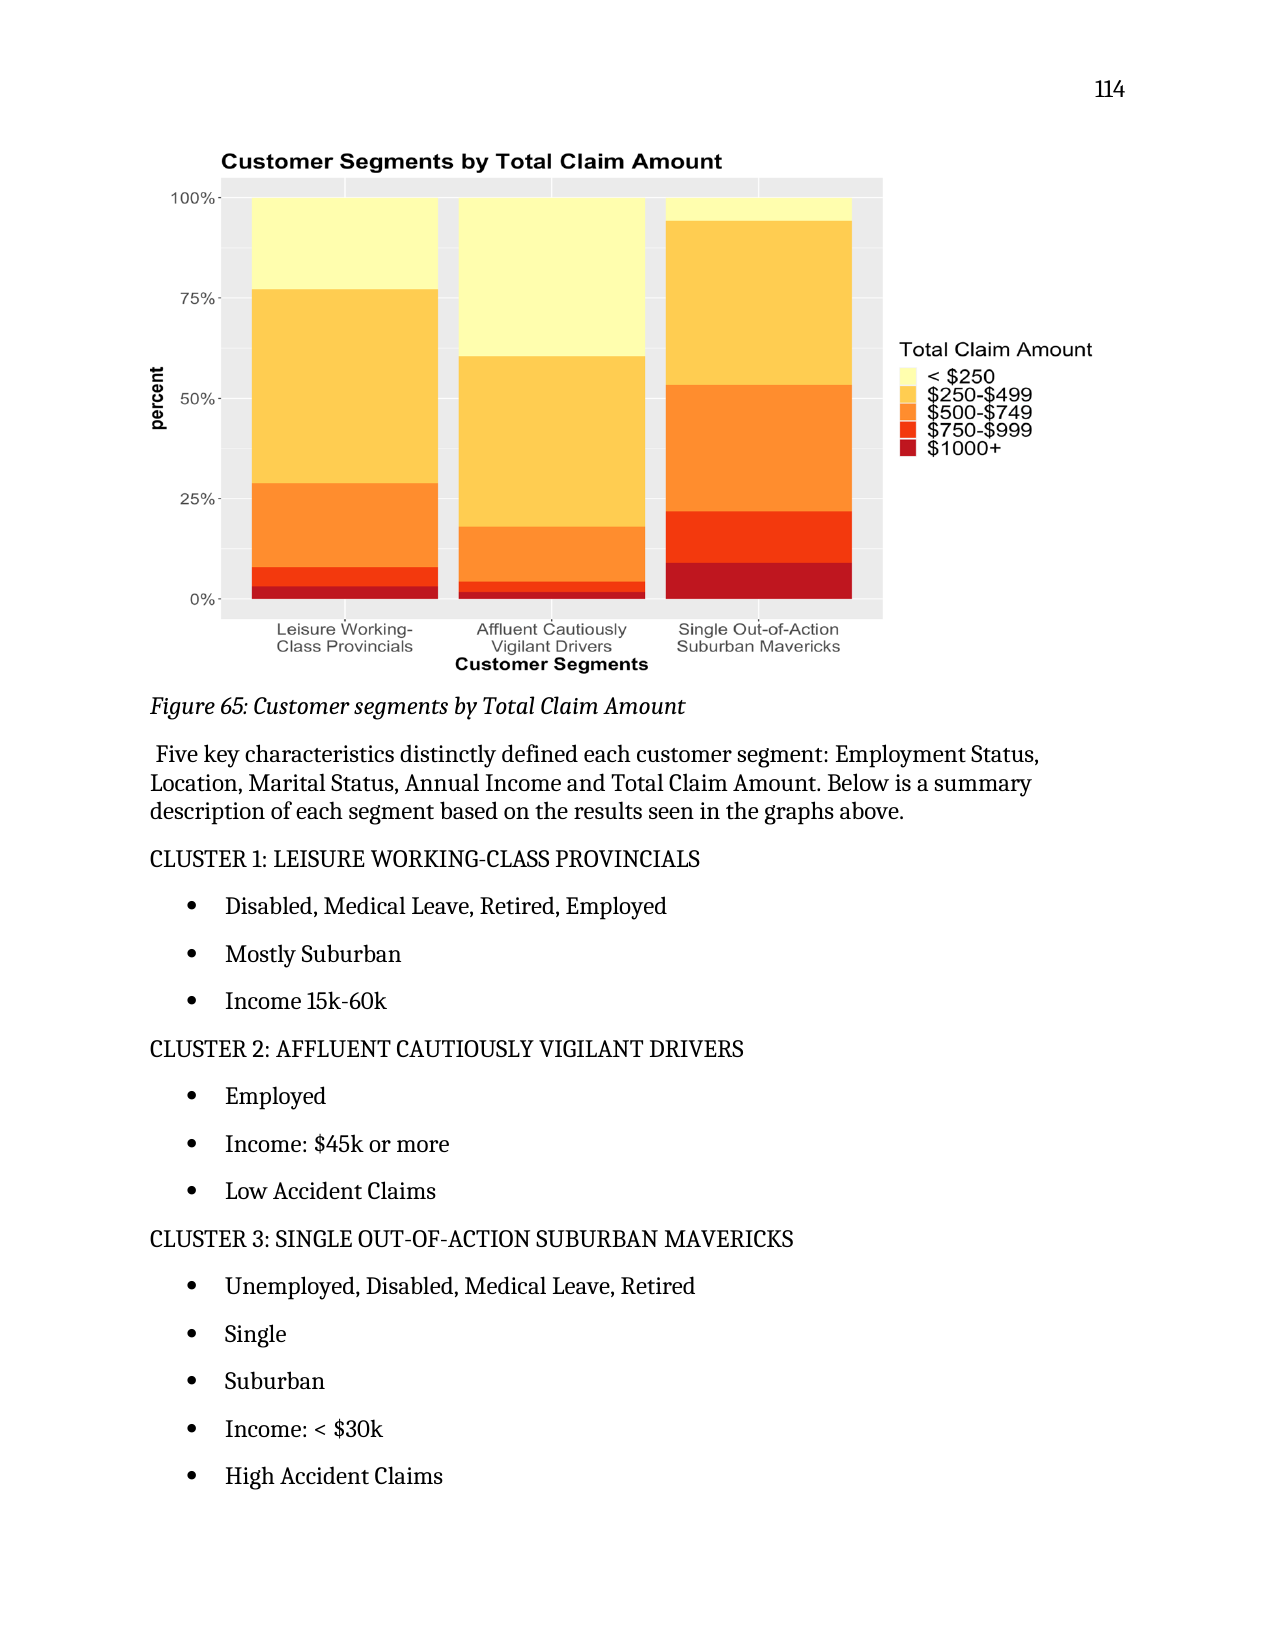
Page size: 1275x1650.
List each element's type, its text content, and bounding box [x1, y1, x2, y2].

list Mostly Suburban [187, 940, 1125, 968]
list Low Accident Claims [187, 1177, 1125, 1206]
text CLUSTER 2: AFFLUENT CAUTIOUSLY VIGILANT DRIVERS [150, 1035, 1125, 1063]
text Five key characteristics distinctly defined each customer segment: Employment Status, Location, Marital Status, Annual Income and Total Claim Amount. Below is a summary description of each segment based on the results seen in the graphs above. [150, 740, 1125, 826]
text CLUSTER 3: SINGLE OUT-OF-ACTION SUBURBAN MAVERICKS [150, 1225, 1125, 1253]
list Income 15k-60k [187, 987, 1125, 1016]
list Unemployed, Disabled, Medical Leave, Retired [187, 1272, 1125, 1301]
list Single [187, 1320, 1125, 1348]
list High Accident Claims [187, 1462, 1125, 1491]
list Disabled, Medical Leave, Retired, Employed [187, 892, 1125, 921]
list Income: < $30k [187, 1415, 1125, 1443]
list Income: $45k or more [187, 1130, 1125, 1158]
list Employed [187, 1082, 1125, 1111]
picture [150, 150, 1095, 674]
list Suburban [187, 1367, 1125, 1396]
text CLUSTER 1: LEISURE WORKING-CLASS PROVINCIALS [150, 845, 1125, 873]
